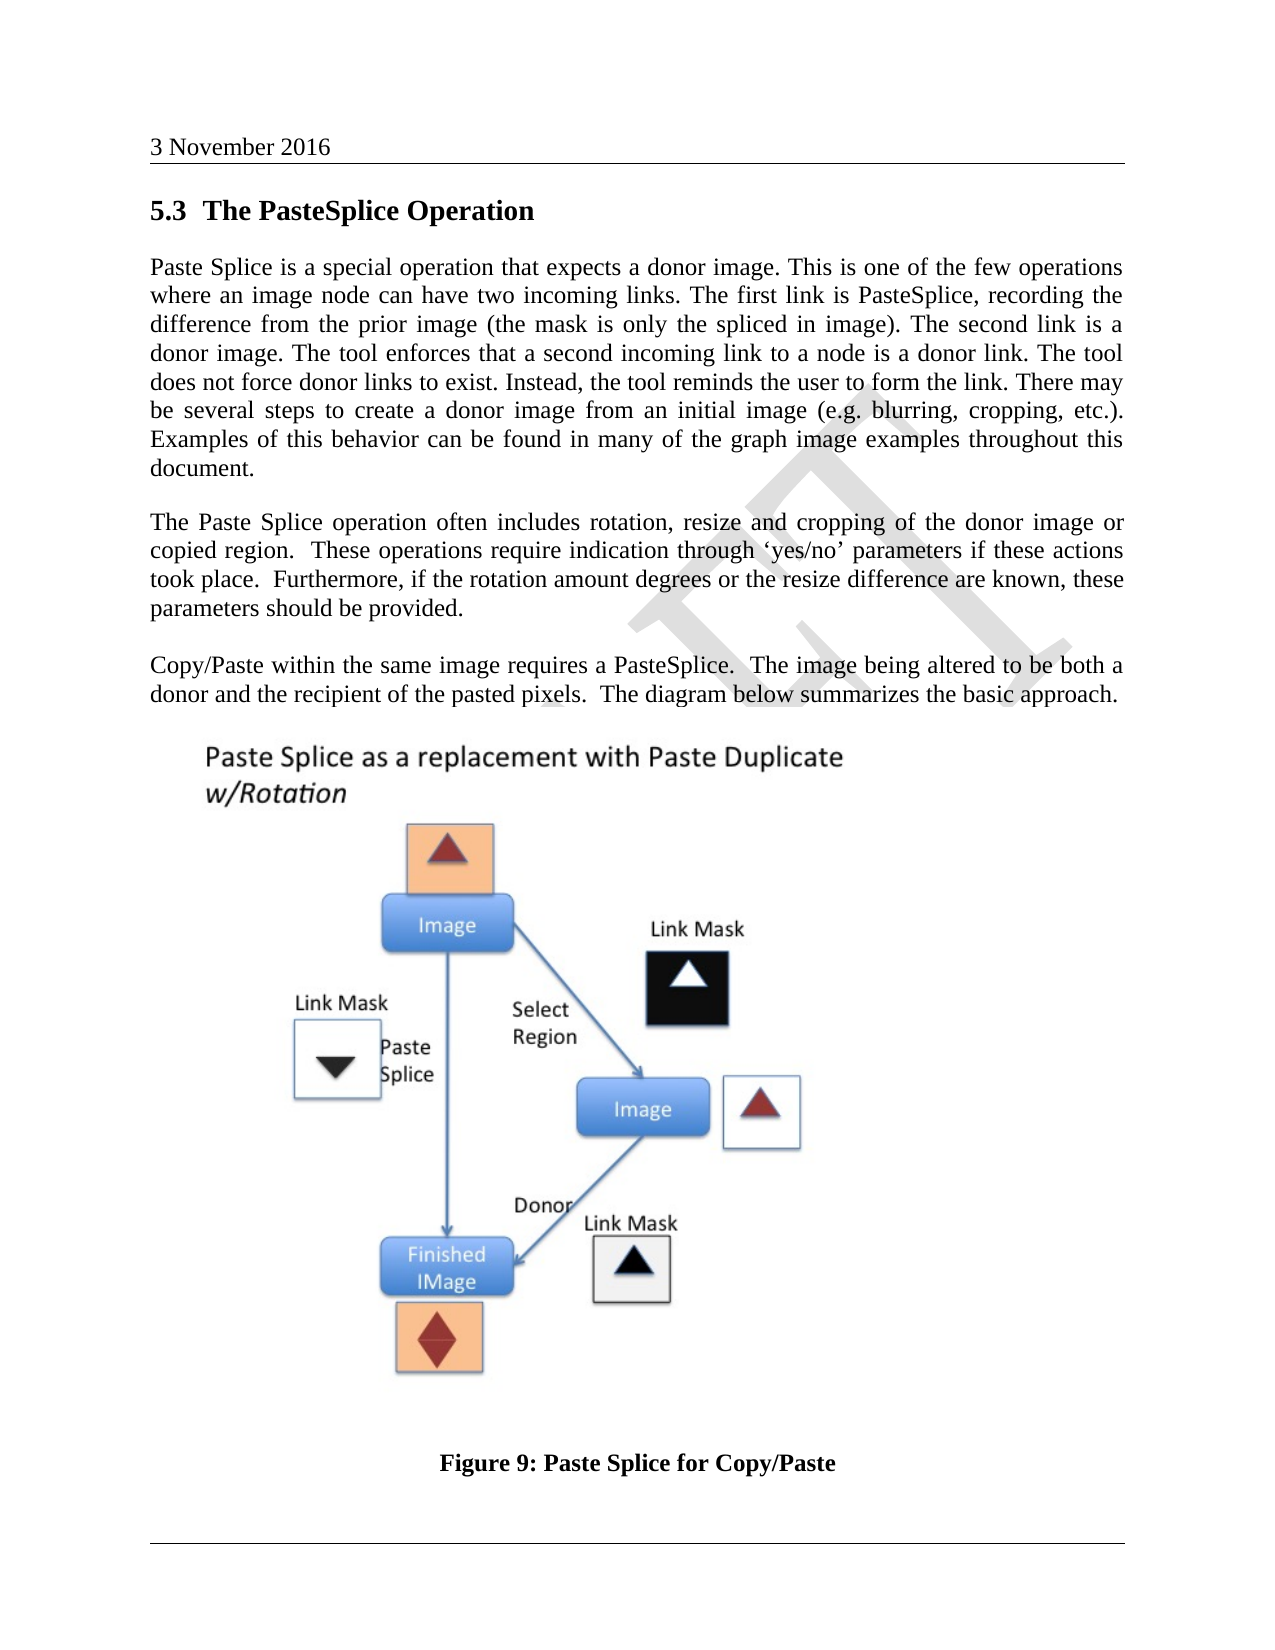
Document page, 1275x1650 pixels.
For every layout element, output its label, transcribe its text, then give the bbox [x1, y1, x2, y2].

text Paste Splice is a special operation that expects a donor image. This is one of the few operations where an image node can have two incoming links. The first link is PasteSplice, recording the difference from the prior image (the mask is only the spliced in image). The second link is a donor image. The tool enforces that a second incoming link to a node is a donor link. The tool does not force donor links to exist. Instead, the tool reminds the user to form the link. There may be several steps to create a donor image from an initial image (e.g. blurring, cropping, etc.). Examples of this behavior can be found in many of the graph image examples throughout this document. [150, 252, 1125, 482]
text Figure 10: Paste Splice for Copy/Paste [150, 1448, 1125, 1476]
subtitle The PasteSplice Operation [150, 193, 1125, 227]
text Copy/Paste within the same image requires a PasteSplice. The image being altered to be both a donor and the recipient of the pasted pixels. The diagram below summarizes the basic approach. [150, 650, 1125, 708]
text The Paste Splice operation often includes rotation, resize and cropping of the donor image or copied region. These operations require indication through ‘yes/no’ parameters if these actions took place. Furthermore, if the rotation amount degrees or the resize difference are known, these parameters should be provided. [150, 507, 1125, 622]
picture [171, 707, 1104, 1407]
